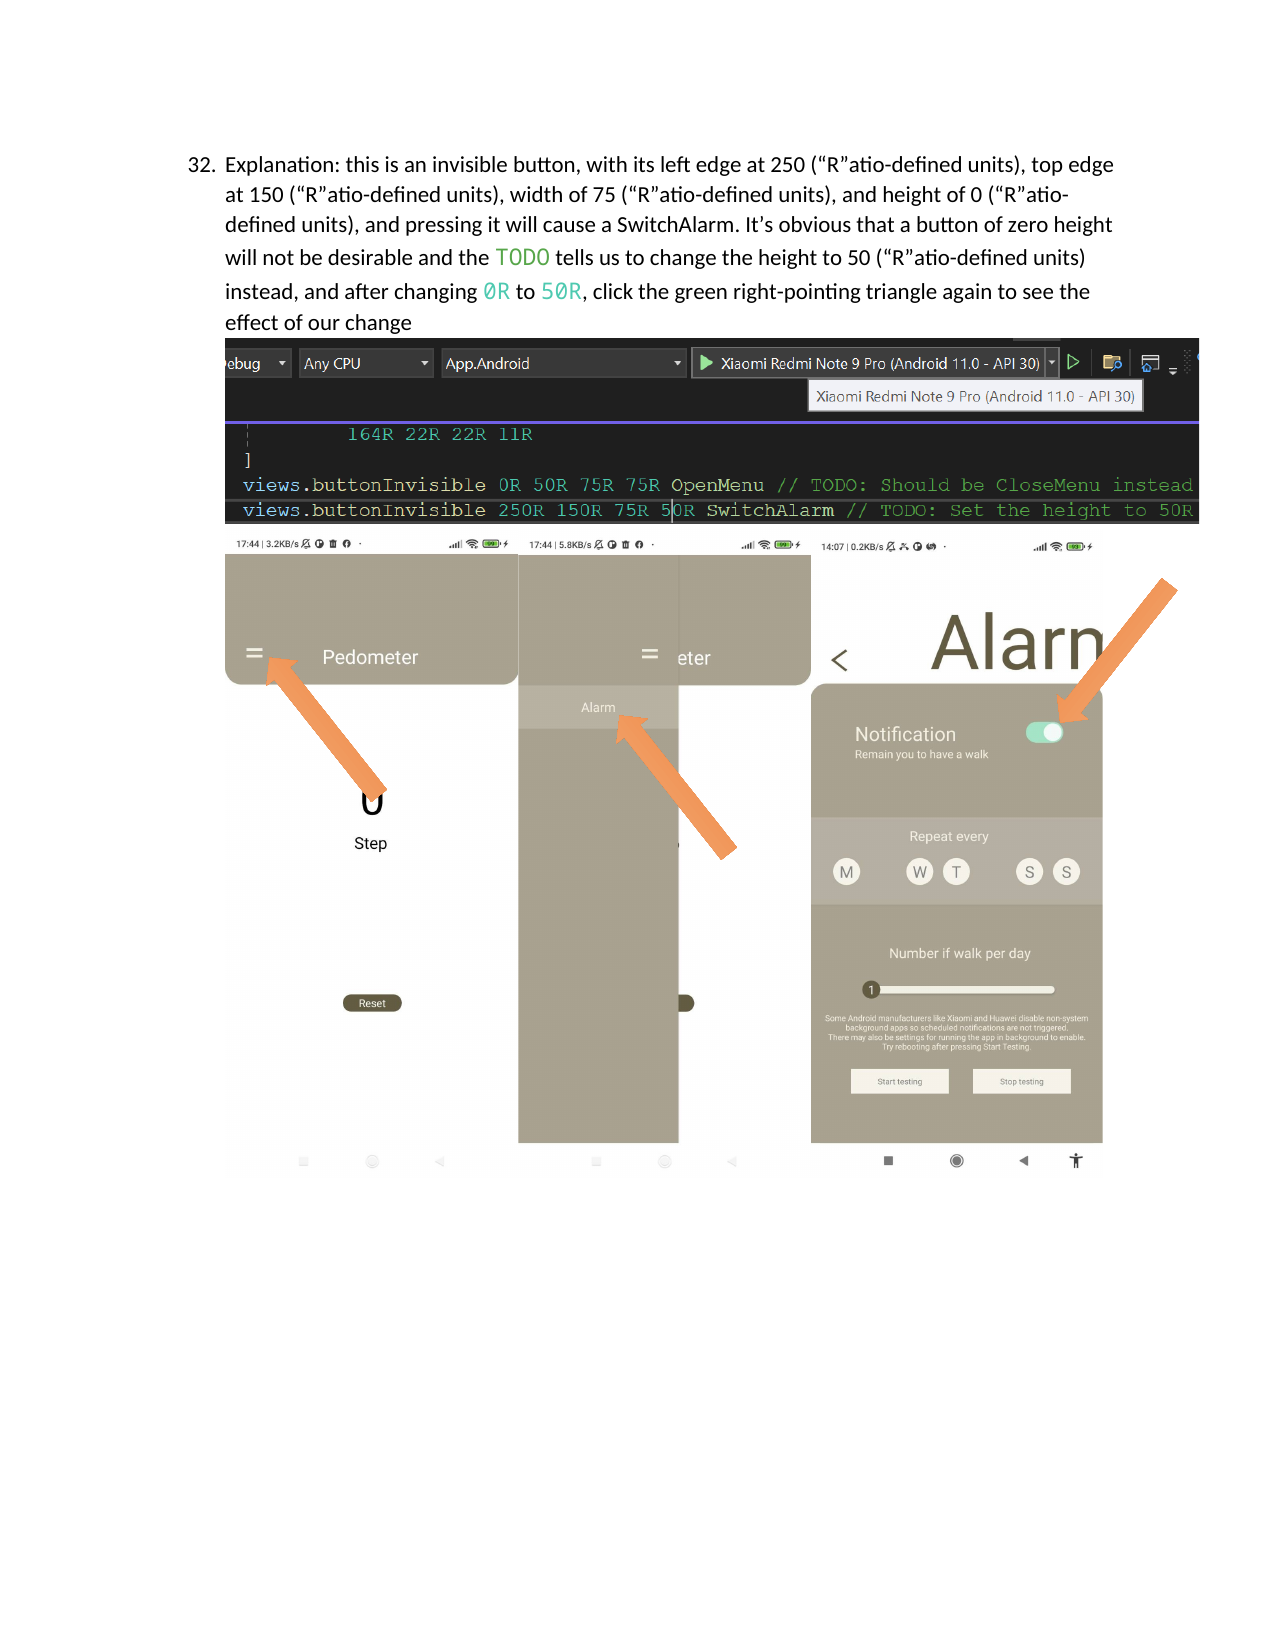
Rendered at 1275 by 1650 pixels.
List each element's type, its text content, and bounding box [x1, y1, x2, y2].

picture [225, 526, 1103, 1178]
picture [225, 338, 1200, 524]
